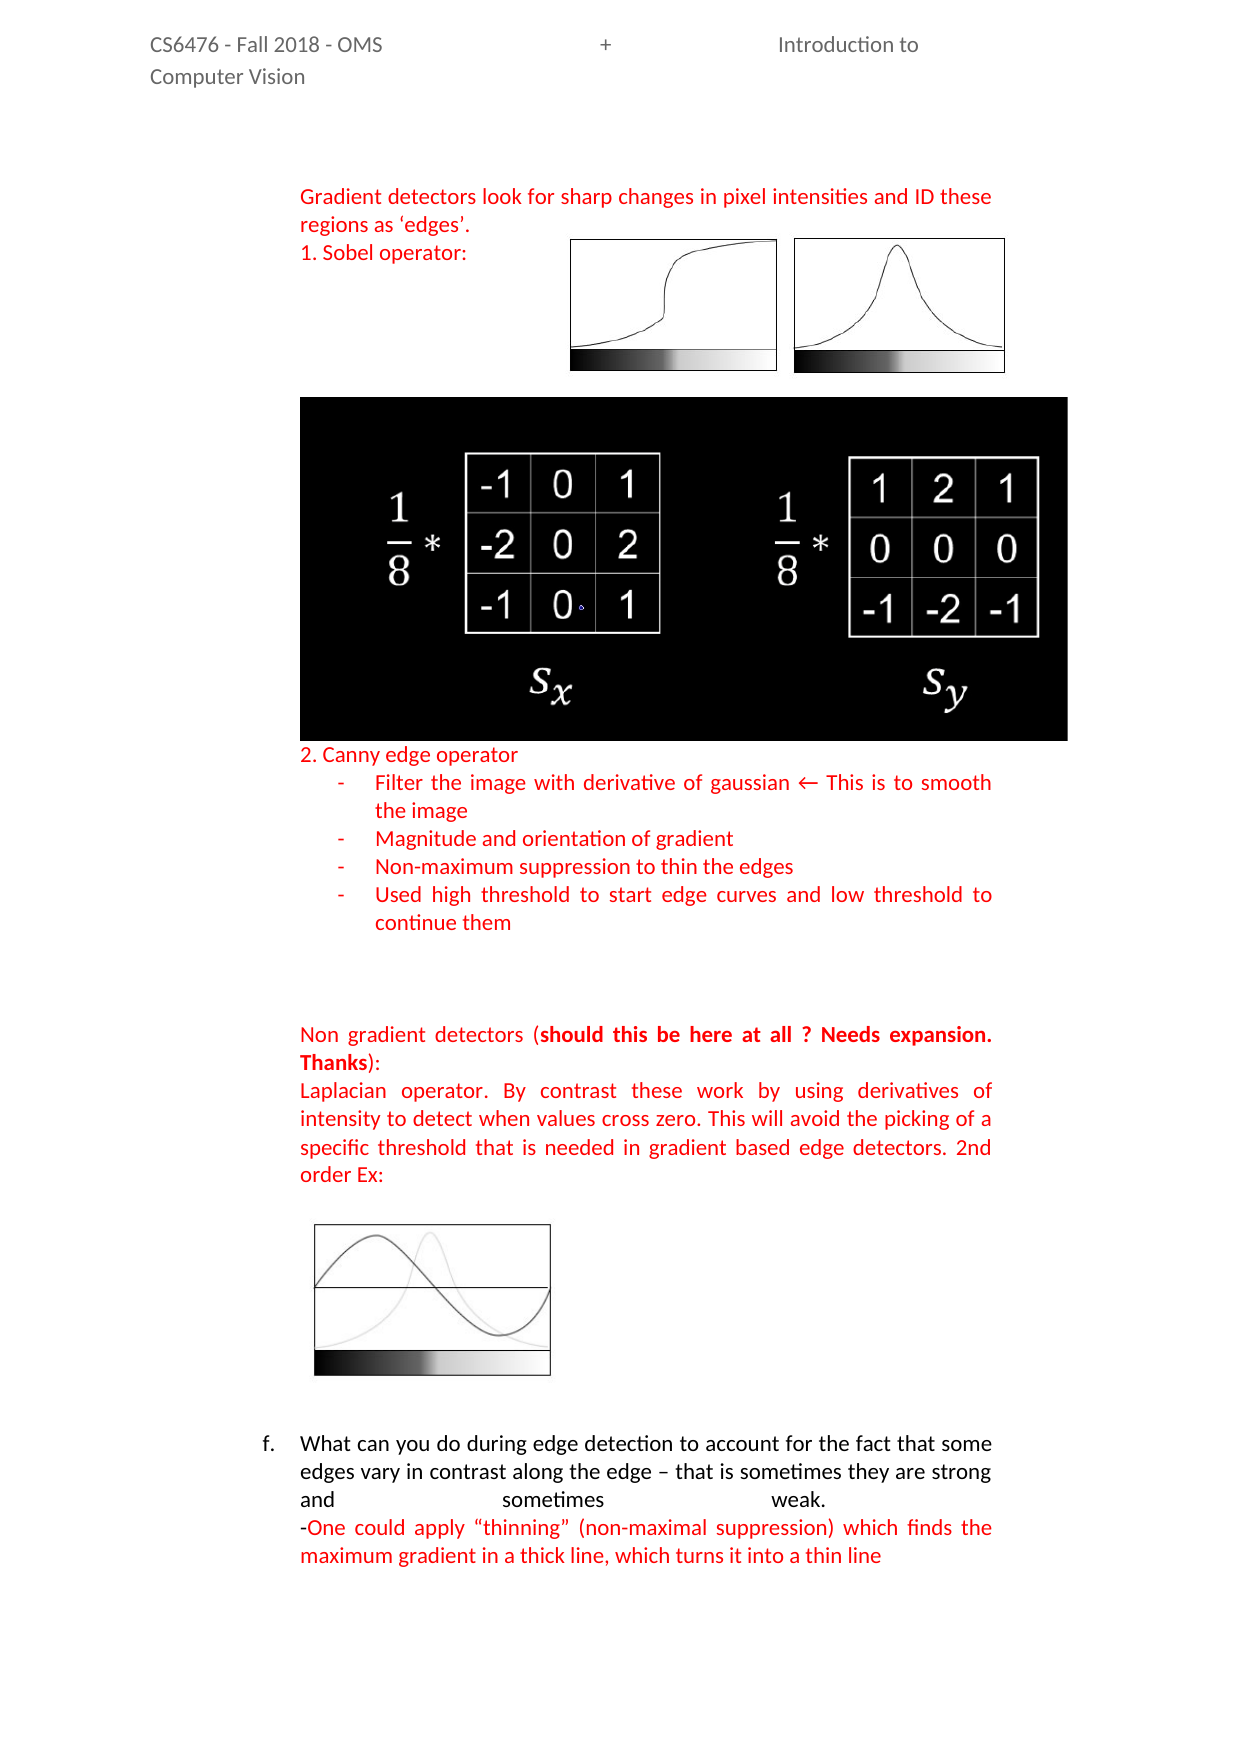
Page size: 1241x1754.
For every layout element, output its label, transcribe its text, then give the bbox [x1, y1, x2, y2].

list What can you do during edge detection to account for the fact that some edges vary in contrast along the edge – that is sometimes they are strong and sometimes weak. -One could apply “thinning” (non-maximal suppression) which finds the maximum gradient in a thick line, which turns it into a thin line [262, 1429, 993, 1569]
text Non gradient detectors (should this be here at all ? Needs expansion. Thanks): [300, 1021, 993, 1077]
text 1. Sobel operator: [300, 238, 565, 266]
list Magnitude and orientation of gradient [337, 824, 993, 852]
text 2. Canny edge operator [300, 741, 993, 768]
picture [309, 1218, 556, 1383]
picture [300, 397, 1068, 741]
text Gradient detectors look for sharp changes in pixel intensities and ID these regions as ‘edges’. [300, 182, 993, 238]
picture [565, 233, 781, 377]
list Used high threshold to start edge curves and low threshold to continue them [337, 880, 993, 936]
picture [789, 232, 1009, 379]
text Laplacian operator. By contrast these work by using derivatives of intensity to detect when values cross zero. This will avoid the picking of a specific threshold that is needed in gradient based edge detectors. 2nd order Ex: [300, 1077, 993, 1189]
list Non-maximum suppression to thin the edges [337, 852, 993, 880]
list Filter the image with derivative of gaussian ← This is to smooth the image [337, 768, 993, 824]
